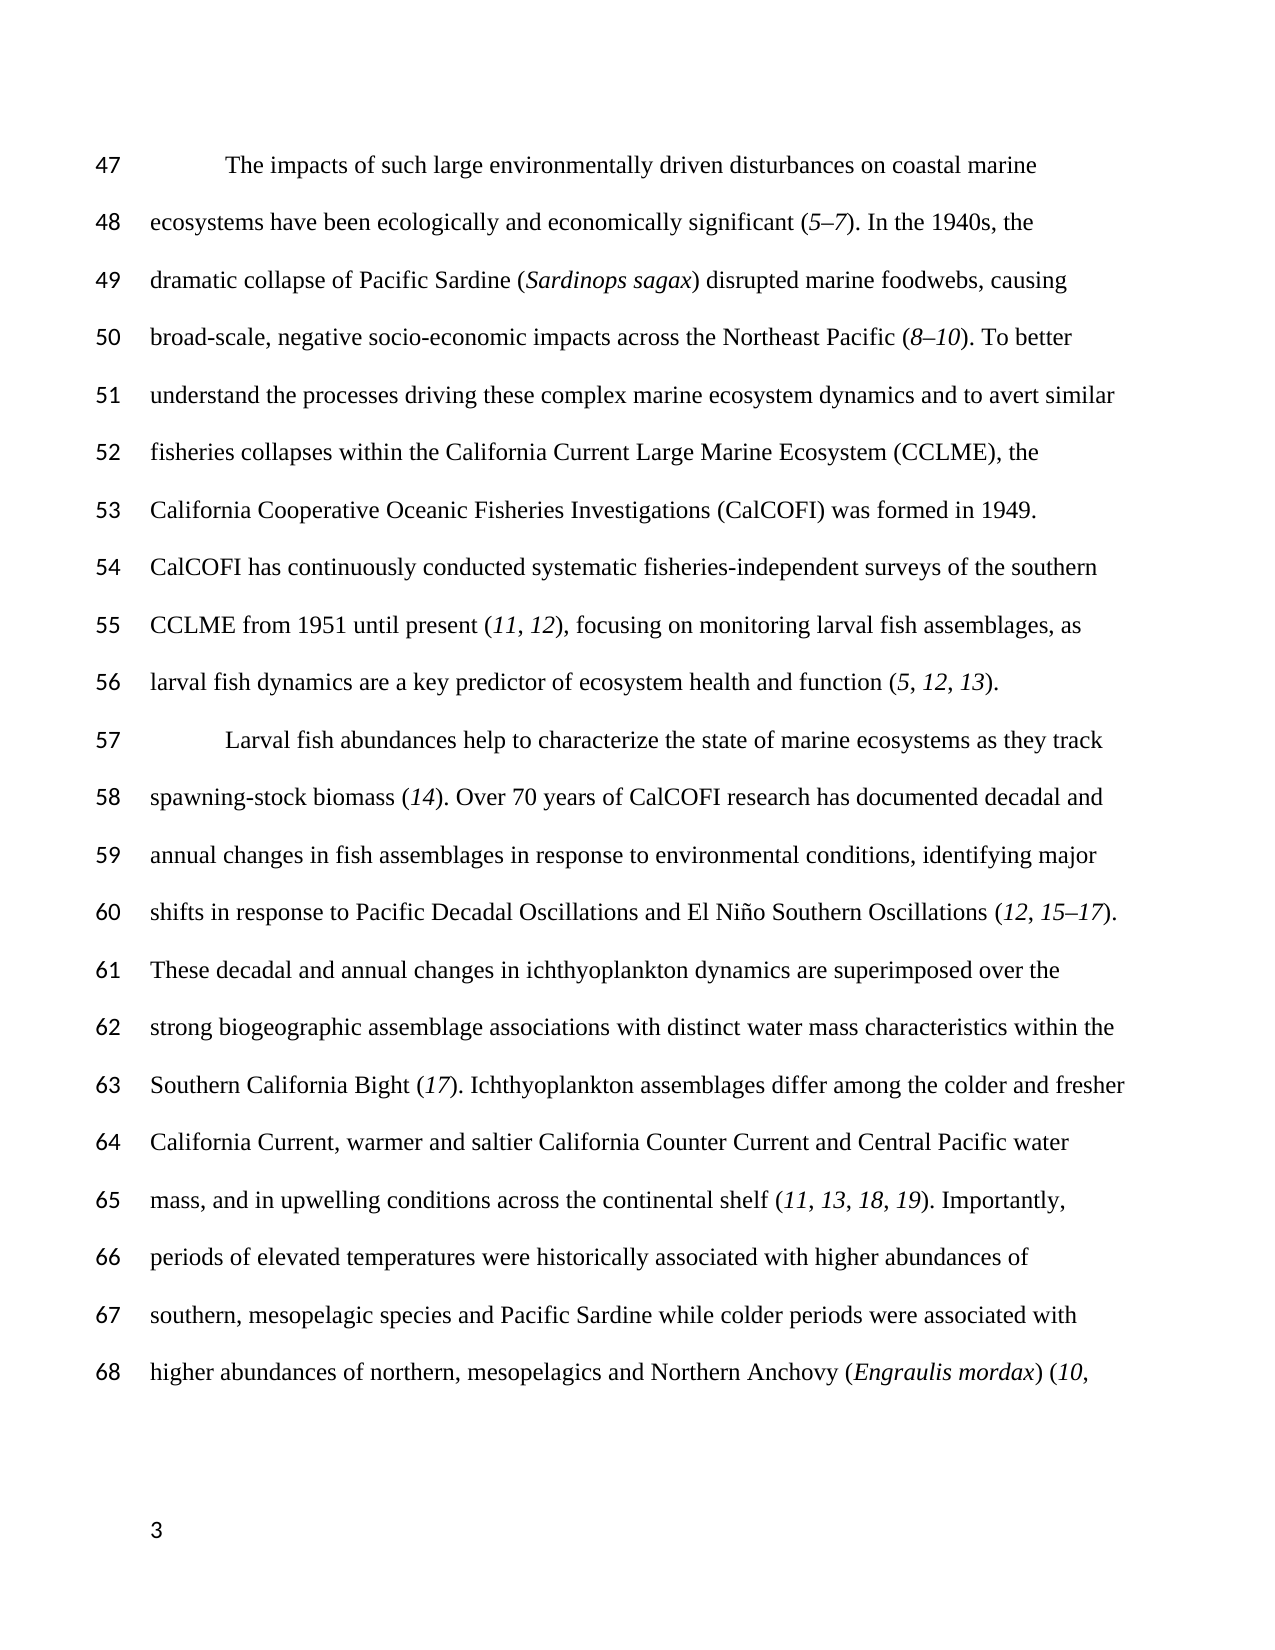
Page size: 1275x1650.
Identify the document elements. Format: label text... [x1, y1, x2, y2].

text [150, 725, 1125, 1386]
text The impacts of such large environmentally driven disturbances on coastal marine ecosystems have been ecologically and economically significant (5–7). In the 1940s, the dramatic collapse of Pacific Sardine (Sardinops sagax) disrupted marine foodwebs, causing broad-scale, negative socio-economic impacts across the Northeast Pacific (8–10). To better understand the processes driving these complex marine ecosystem dynamics and to avert similar fisheries collapses within the California Current Large Marine Ecosystem (CCLME), the California Cooperative Oceanic Fisheries Investigations (CalCOFI) was formed in 1949. CalCOFI has continuously conducted systematic fisheries-independent surveys of the southern CCLME from 1951 until present (11, 12), focusing on monitoring larval fish assemblages, as larval fish dynamics are a key predictor of ecosystem health and function (5, 12, 13). [150, 150, 1125, 696]
